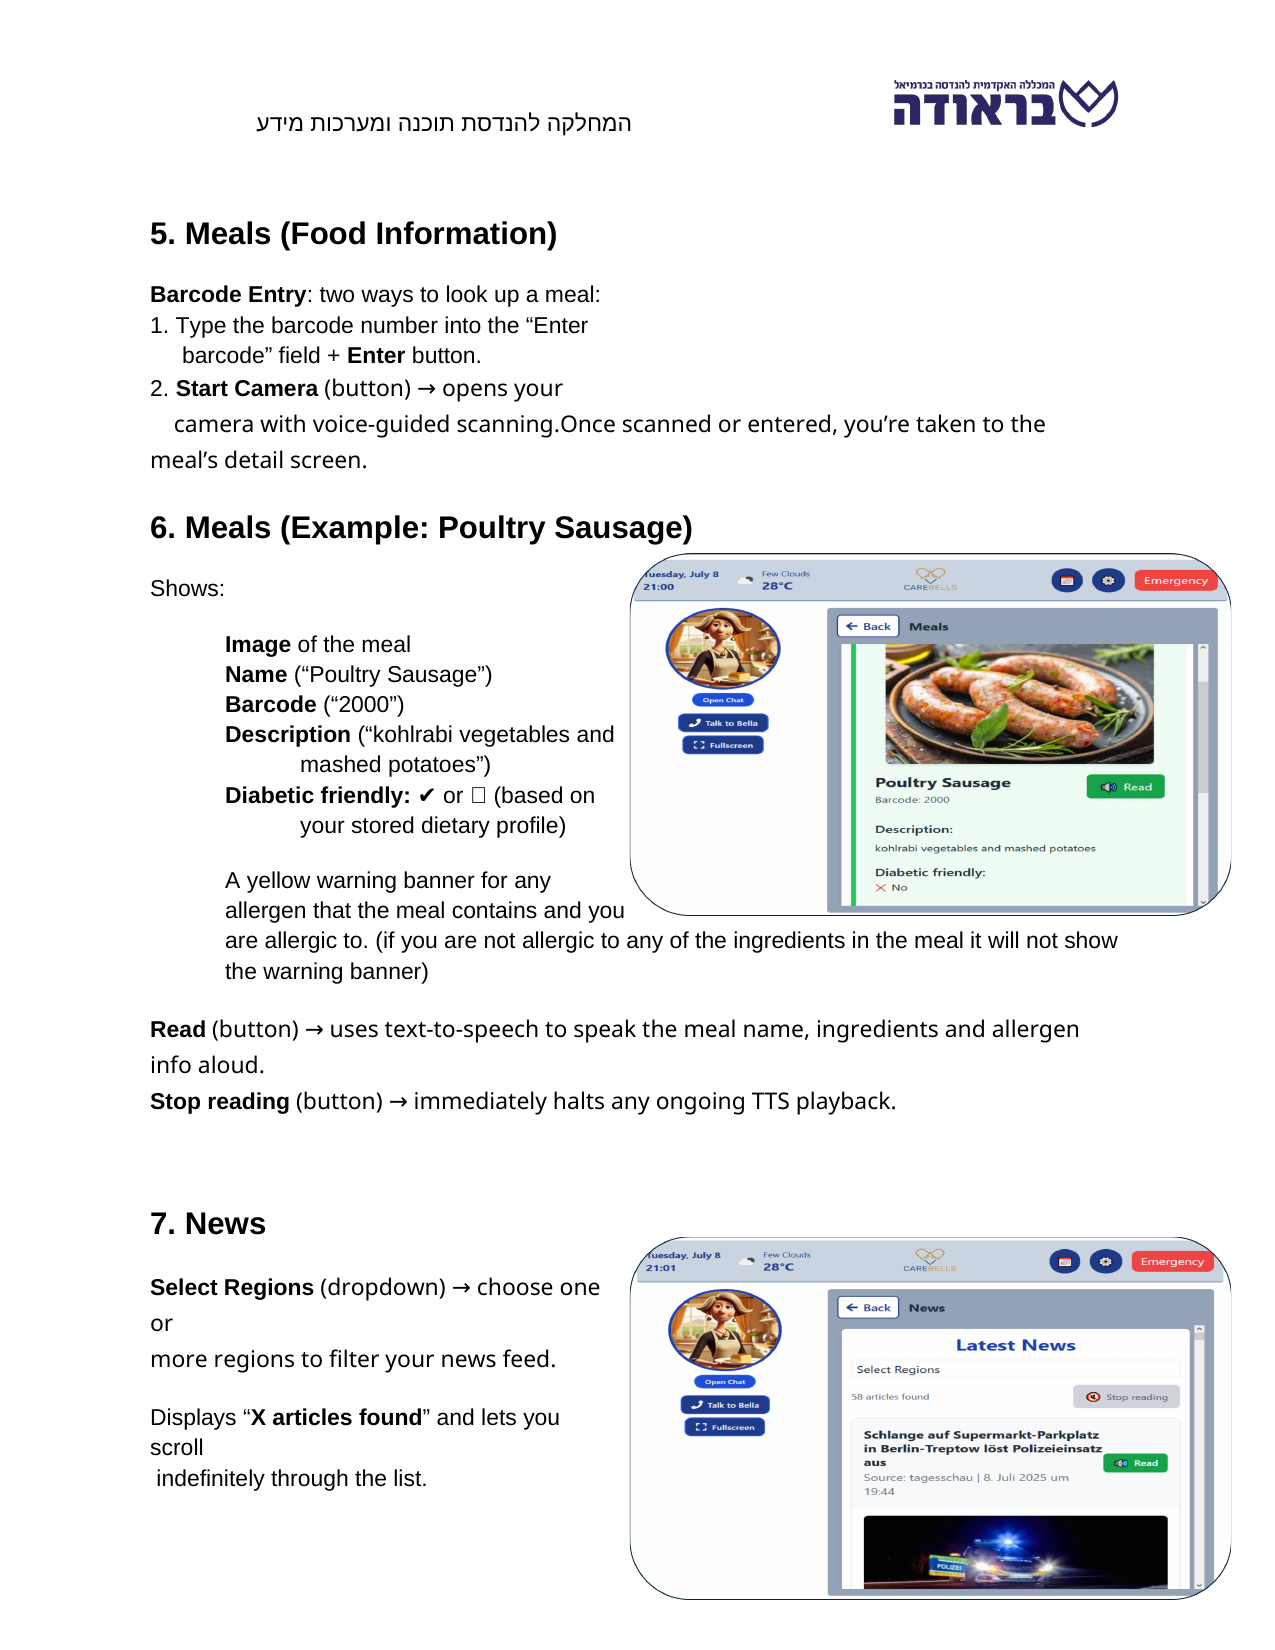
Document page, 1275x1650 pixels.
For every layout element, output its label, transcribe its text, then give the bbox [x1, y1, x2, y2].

subtitle 5. Meals (Food Information) [150, 215, 1125, 251]
text Barcode Entry: two ways to look up a meal: 1. Type the barcode number into the “Enter barcode” field + Enter button. 2. Start Camera [150, 281, 1125, 475]
picture [629, 1237, 1232, 1600]
text ReadStop reading [150, 1013, 1125, 1116]
picture [887, 75, 1125, 132]
text Select Regions [150, 1271, 629, 1374]
picture [629, 553, 1232, 916]
text Image of the meal Name (“Poultry Sausage”) Barcode (“2000”) Description (“kohlrabi vegetables and mashed potatoes”) Diabetic friendly: ✔️ or ❌ (based on your stored dietary profile) [225, 631, 1125, 838]
text A yellow warning banner for any allergen that the meal contains and you are allergic to. (if you are not allergic to any of the ingredients in the meal it will not show the warning banner) [225, 867, 1125, 984]
subtitle 7. News [150, 1205, 1125, 1241]
subtitle 6. Meals (Example: Poultry Sausage) [150, 509, 1125, 545]
text Displays “X articles found” and lets you scroll indefinitely through the list. [150, 1404, 629, 1491]
text Shows: [150, 575, 1125, 602]
